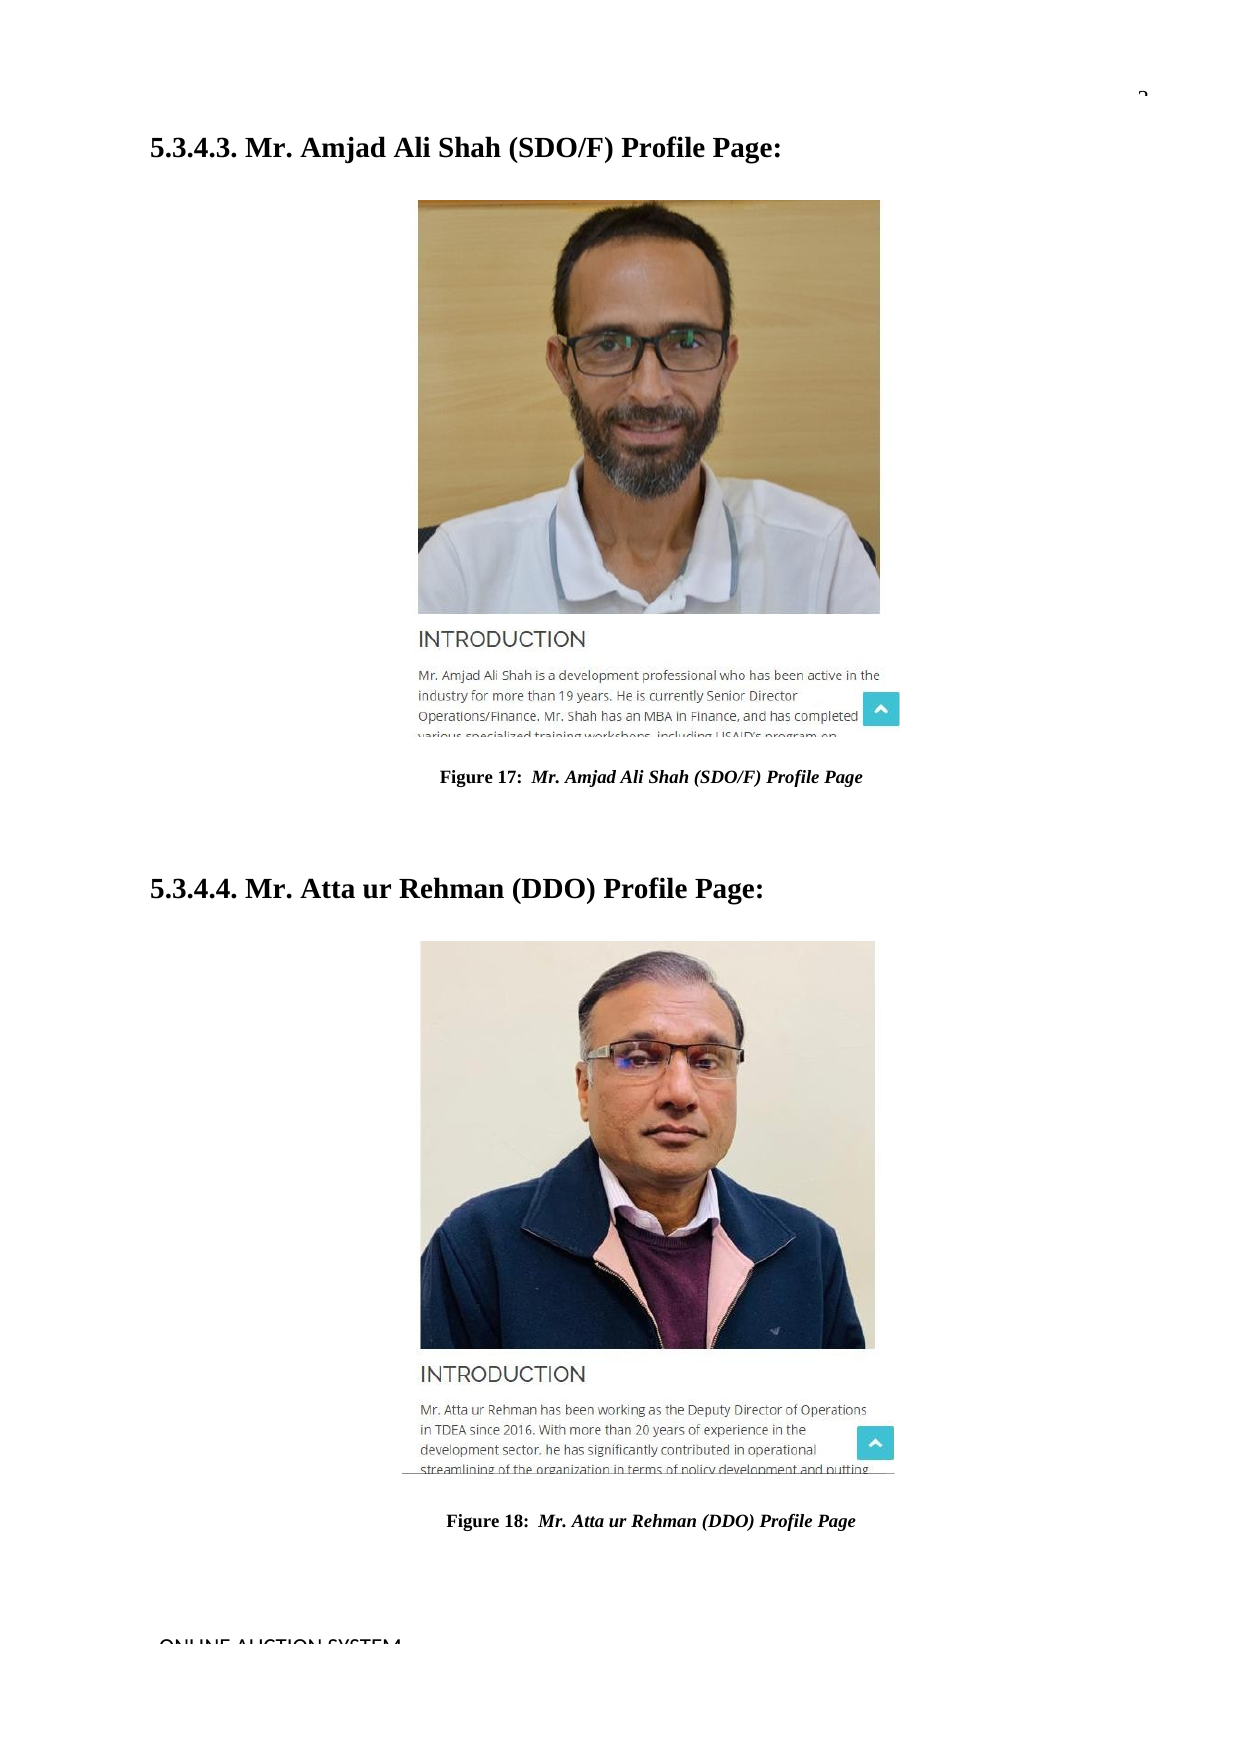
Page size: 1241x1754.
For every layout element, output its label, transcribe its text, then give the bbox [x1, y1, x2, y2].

text Figure 18: Mr. Atta ur Rehman (DDO) Profile Page [272, 1510, 1030, 1531]
subtitle Mr. Amjad Ali Shah (SDO/F) Profile Page: [150, 130, 1201, 163]
subtitle Mr. Atta ur Rehman (DDO) Profile Page: [150, 871, 1201, 905]
picture [402, 941, 895, 1474]
text Figure 17: Mr. Amjad Ali Shah (SDO/F) Profile Page [272, 766, 1030, 787]
picture [411, 200, 900, 737]
